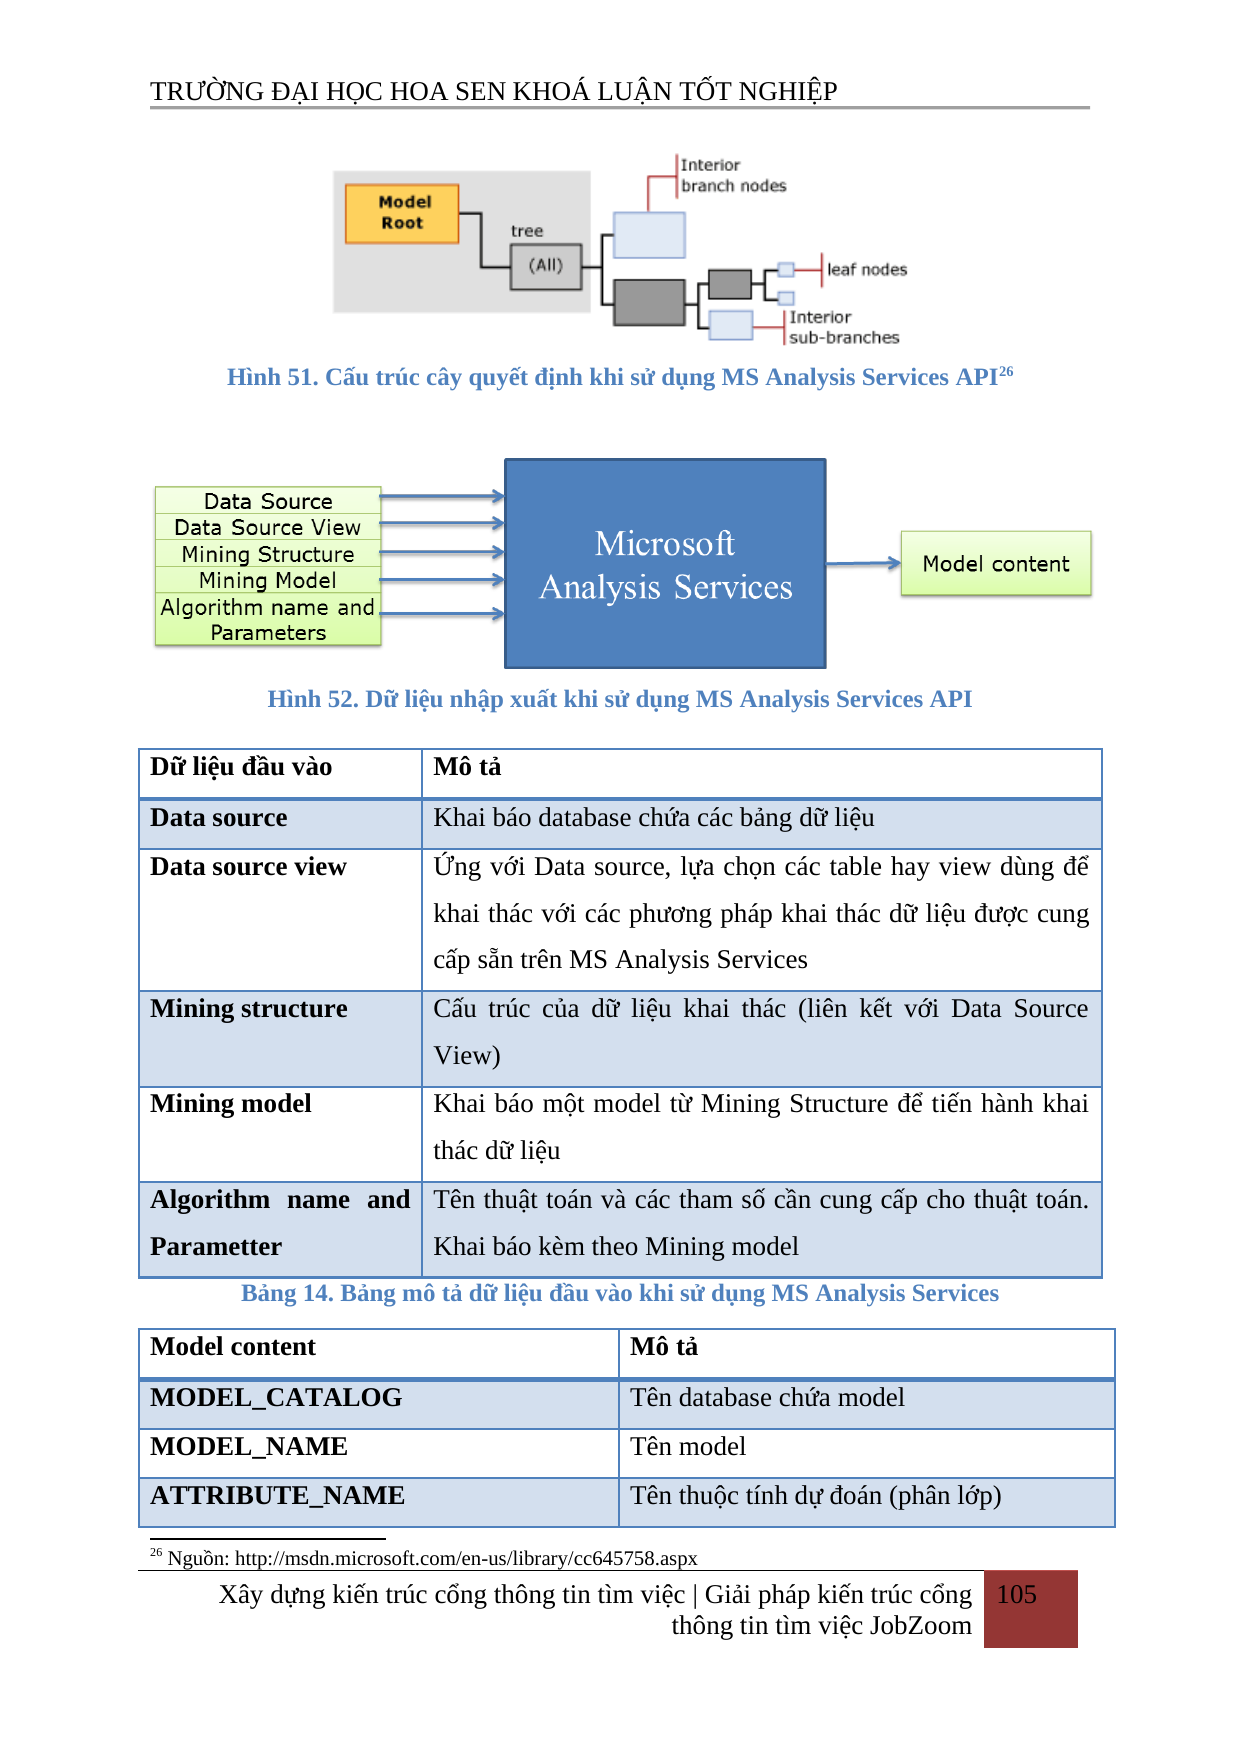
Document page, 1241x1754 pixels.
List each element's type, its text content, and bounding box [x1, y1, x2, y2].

table_header Mô tả [423, 750, 1101, 797]
table_cell Khai báo một model từ Mining Structure để tiến hành khai thác dữ liệu [423, 1088, 1101, 1181]
picture [325, 150, 915, 347]
table_header Mô tả [620, 1330, 1114, 1377]
table_cell ATTRIBUTE_NAME [140, 1479, 618, 1526]
table_cell Ứng với Data source, lựa chọn các table hay view dùng để khai thác với các phương pháp khai thác dữ liệu được cung cấp sẵn trên MS Analysis Services [423, 850, 1101, 990]
text Hình 51. Cấu trúc cây quyết định khi sử dụng MS Analysis Services API [150, 362, 1090, 391]
table_header Dữ liệu đầu vào [140, 750, 421, 797]
table_cell Cấu trúc của dữ liệu khai thác (liên kết với Data Source View) [423, 992, 1101, 1086]
text Hình 52. Dữ liệu nhập xuất khi sử dụng MS Analysis Services API [150, 684, 1090, 713]
table_cell Mining structure [140, 992, 421, 1086]
table_cell Mining model [140, 1088, 421, 1181]
text Bảng 14. Bảng mô tả dữ liệu đầu vào khi sử dụng MS Analysis Services [150, 1279, 1090, 1307]
table_cell Tên model [620, 1430, 1114, 1477]
picture [150, 458, 1096, 669]
table_cell Tên database chứa model [620, 1382, 1114, 1428]
table_cell Data source view [140, 850, 421, 990]
table_cell MODEL_CATALOG [140, 1382, 618, 1428]
table_cell Tên thuật toán và các tham số cần cung cấp cho thuật toán. Khai báo kèm theo Mining model [423, 1183, 1101, 1276]
table_cell MODEL_NAME [140, 1430, 618, 1477]
table_cell Algorithm name and Parametter [140, 1183, 421, 1276]
table_cell Tên thuộc tính dự đoán (phân lớp) [620, 1479, 1114, 1526]
table_cell Khai báo database chứa các bảng dữ liệu [423, 801, 1101, 848]
table_cell Data source [140, 801, 421, 848]
table_header Model content [140, 1330, 618, 1377]
